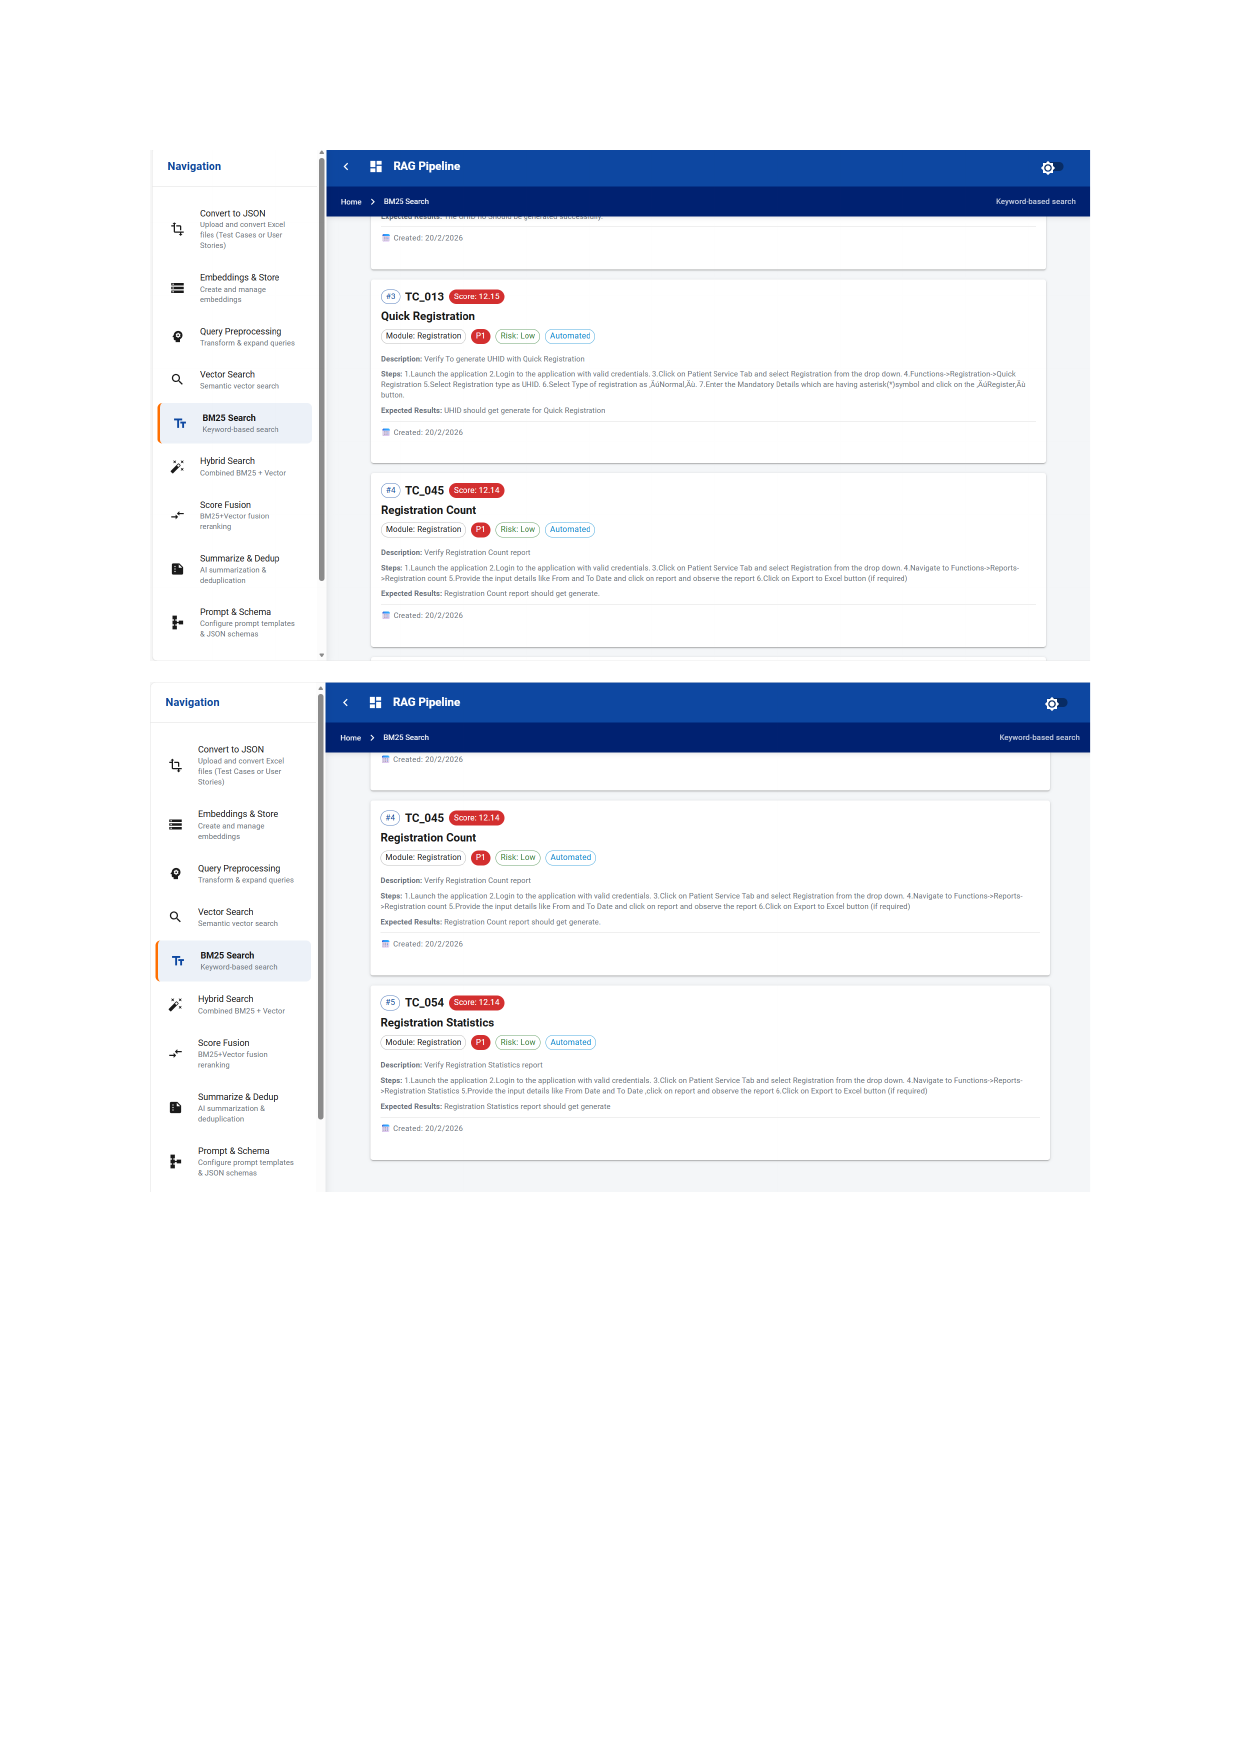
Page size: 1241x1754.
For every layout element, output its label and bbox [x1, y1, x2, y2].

picture [150, 682, 1091, 1192]
picture [150, 150, 1091, 661]
